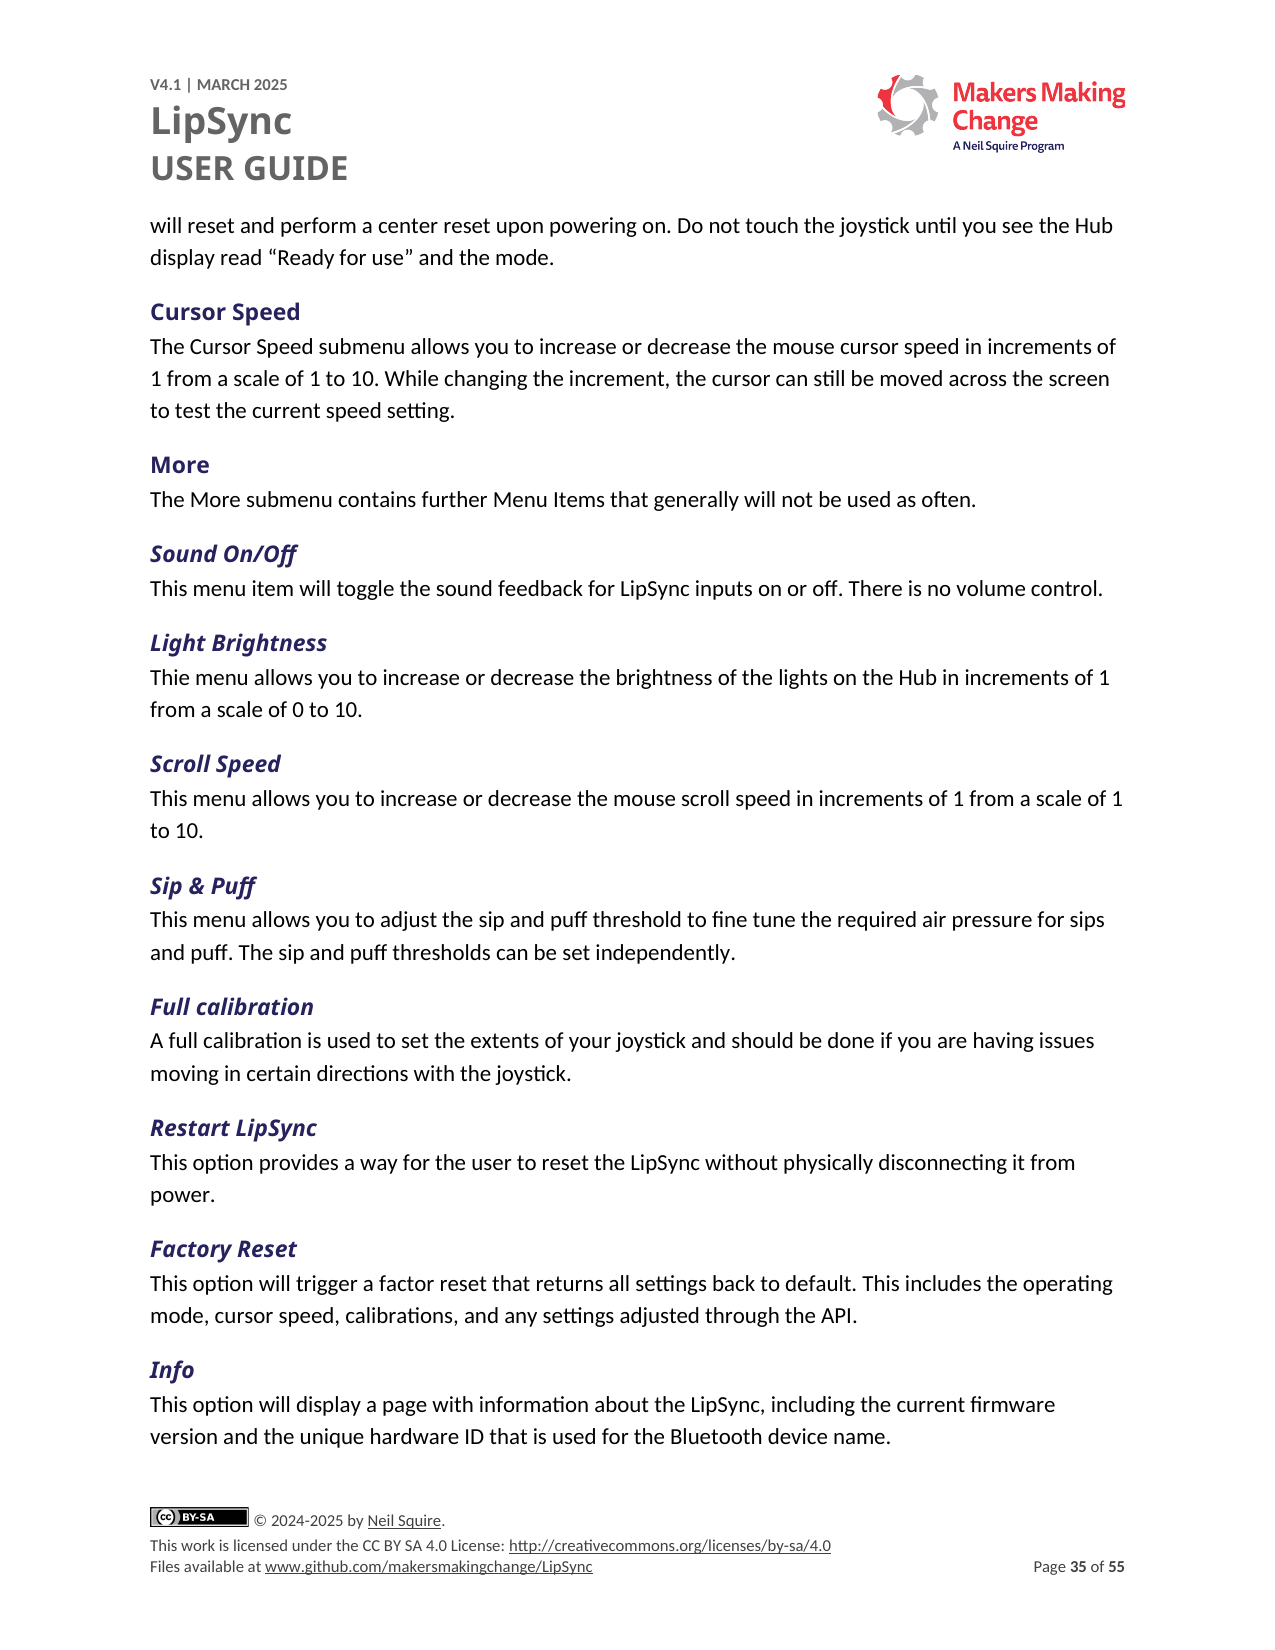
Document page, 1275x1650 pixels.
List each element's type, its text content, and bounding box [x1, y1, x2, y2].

text This option will display a page with information about the LipSync, including the current firmware version and the unique hardware ID that is used for the Bluetooth device name. [150, 1390, 1125, 1450]
subtitle Sip & Puff [150, 869, 1125, 901]
text A full calibration is used to set the extents of your joystick and should be done if you are having issues moving in certain directions with the joystick. [150, 1027, 1125, 1087]
subtitle Restart LipSync [150, 1112, 1125, 1143]
subtitle Scroll Speed [150, 748, 1125, 780]
text The More submenu contains further Menu Items that generally will not be used as often. [150, 485, 1125, 513]
subtitle Factory Reset [150, 1233, 1125, 1264]
subtitle Light Brightness [150, 627, 1125, 658]
subtitle More [150, 449, 1125, 481]
text This menu item will toggle the sound feedback for LipSync inputs on or off. There is no volume control. [150, 574, 1125, 602]
subtitle Sound On/Off [150, 538, 1125, 569]
text This option provides a way for the user to reset the LipSync without physically disconnecting it from power. [150, 1148, 1125, 1208]
text This menu allows you to adjust the sip and puff threshold to fine tune the required air pressure for sips and puff. The sip and puff thresholds can be set independently. [150, 906, 1125, 966]
subtitle Full calibration [150, 991, 1125, 1022]
text This option will trigger a factor reset that returns all settings back to default. This includes the operating mode, cursor speed, calibrations, and any settings adjusted through the API. [150, 1269, 1125, 1329]
picture [877, 75, 1125, 153]
picture [150, 1507, 249, 1527]
subtitle Cursor Speed [150, 296, 1125, 327]
subtitle Info [150, 1354, 1125, 1385]
text The Cursor Speed submenu allows you to increase or decrease the mouse cursor speed in increments of 1 from a scale of 1 to 10. While changing the increment, the cursor can still be moved across the screen to test the current speed setting. [150, 332, 1125, 424]
text Thie menu allows you to increase or decrease the brightness of the lights on the Hub in increments of 1 from a scale of 0 to 10. [150, 663, 1125, 723]
text This menu allows you to increase or decrease the mouse scroll speed in increments of 1 from a scale of 1 to 10. [150, 784, 1125, 844]
